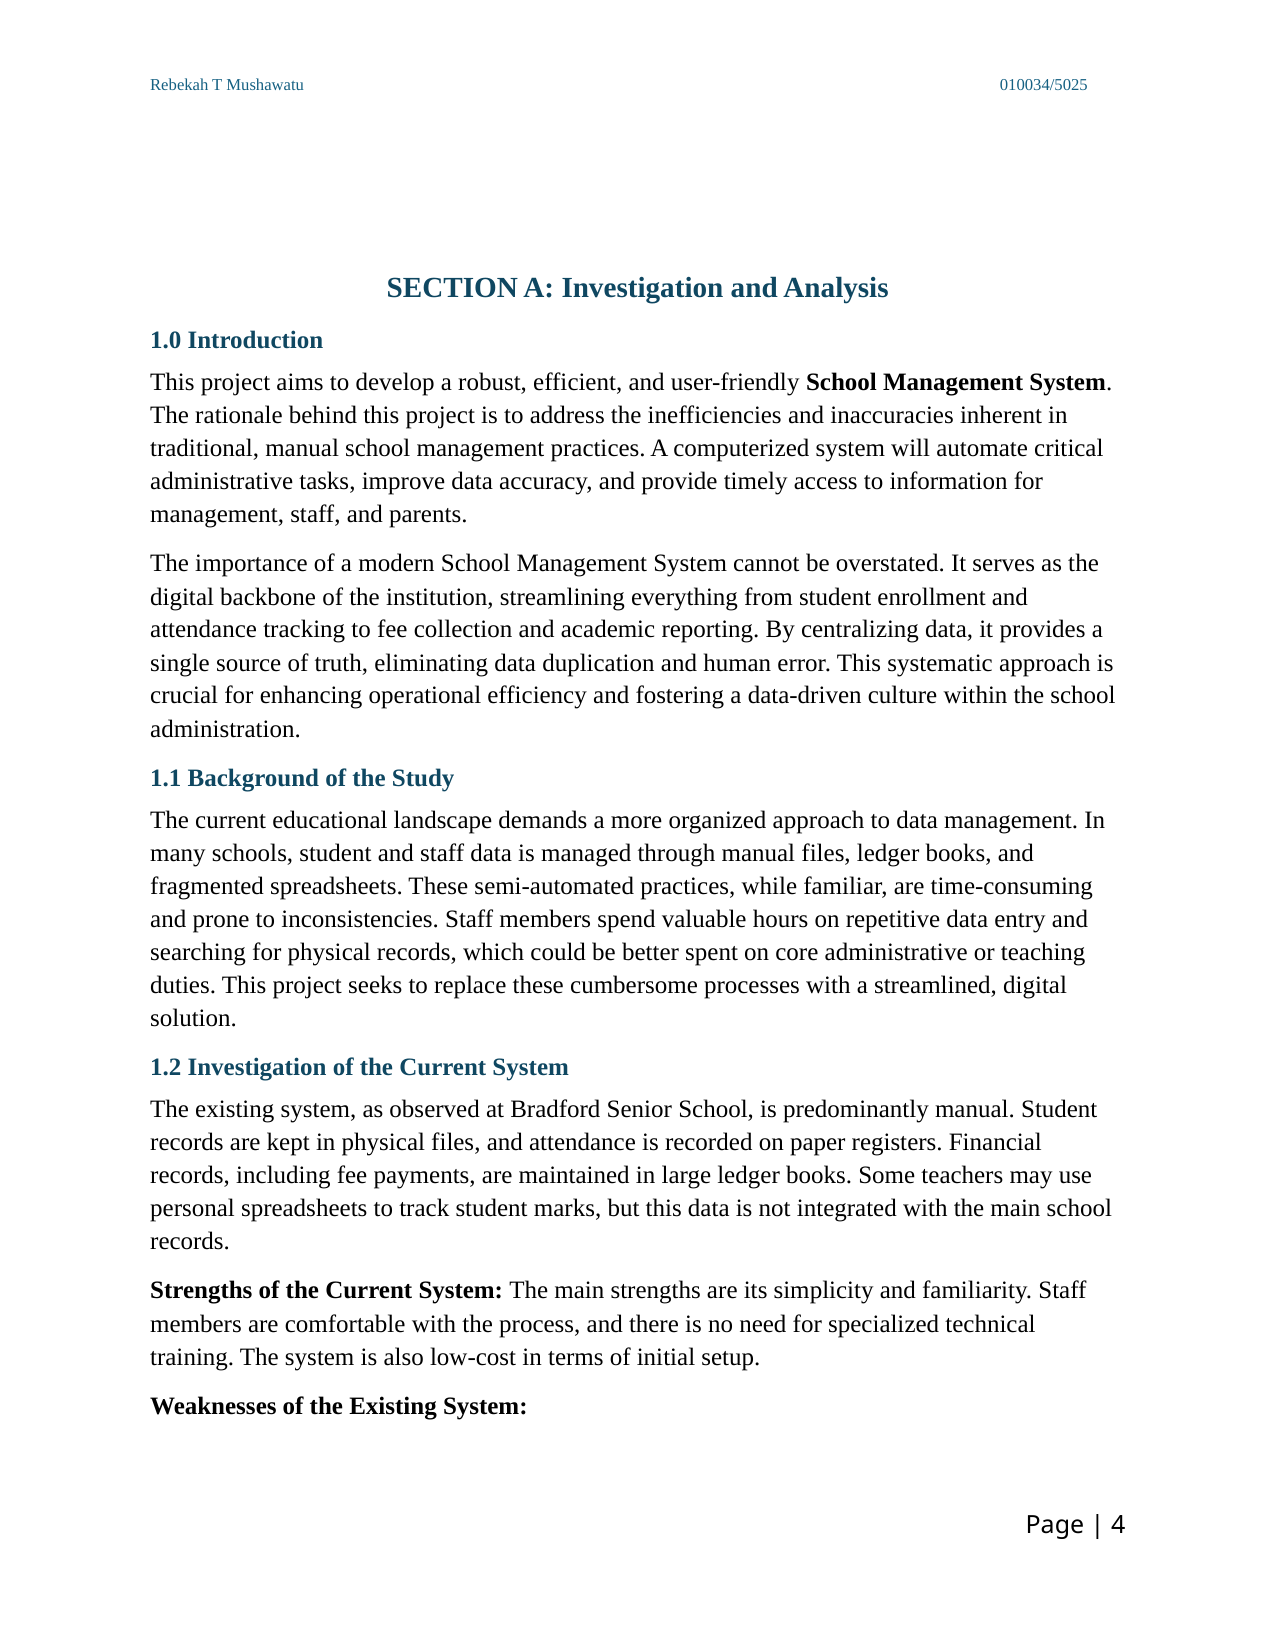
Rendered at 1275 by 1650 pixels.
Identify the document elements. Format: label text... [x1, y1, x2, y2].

text The existing system, as observed at Bradford Senior School, is predominantly manual. Student records are kept in physical files, and attendance is recorded on paper registers. Financial records, including fee payments, are maintained in large ledger books. Some teachers may use personal spreadsheets to track student marks, but this data is not integrated with the main school records. [150, 1094, 1125, 1255]
text This project aims to develop a robust, efficient, and user-friendly School Management System. The rationale behind this project is to address the inefficiencies and inaccuracies inherent in traditional, manual school management practices. A computerized system will automate critical administrative tasks, improve data accuracy, and provide timely access to information for management, staff, and parents. [150, 367, 1125, 528]
subtitle 1.2 Investigation of the Current System [150, 1052, 1125, 1081]
subtitle 1.1 Background of the Study [150, 763, 1125, 792]
text Strengths of the Current System: The main strengths are its simplicity and familiarity. Staff members are comfortable with the process, and there is no need for specialized technical training. The system is also low-cost in terms of initial setup. [150, 1276, 1125, 1370]
subtitle 1.0 Introduction [150, 325, 1125, 354]
text Weaknesses of the Existing System: [150, 1391, 1125, 1420]
text The current educational landscape demands a more organized approach to data management. In many schools, student and staff data is managed through manual files, ledger books, and fragmented spreadsheets. These semi-automated practices, while familiar, are time-consuming and prone to inconsistencies. Staff members spend valuable hours on repetitive data entry and searching for physical records, which could be better spent on core administrative or teaching duties. This project seeks to replace these cumbersome processes with a streamlined, digital solution. [150, 805, 1125, 1032]
text The importance of a modern School Management System cannot be overstated. It serves as the digital backbone of the institution, streamlining everything from student enrollment and attendance tracking to fee collection and academic reporting. By centralizing data, it provides a single source of truth, eliminating data duplication and human error. This systematic approach is crucial for enhancing operational efficiency and fostering a data-driven culture within the school administration. [150, 548, 1125, 742]
subtitle SECTION A: Investigation and Analysis [150, 270, 1125, 304]
